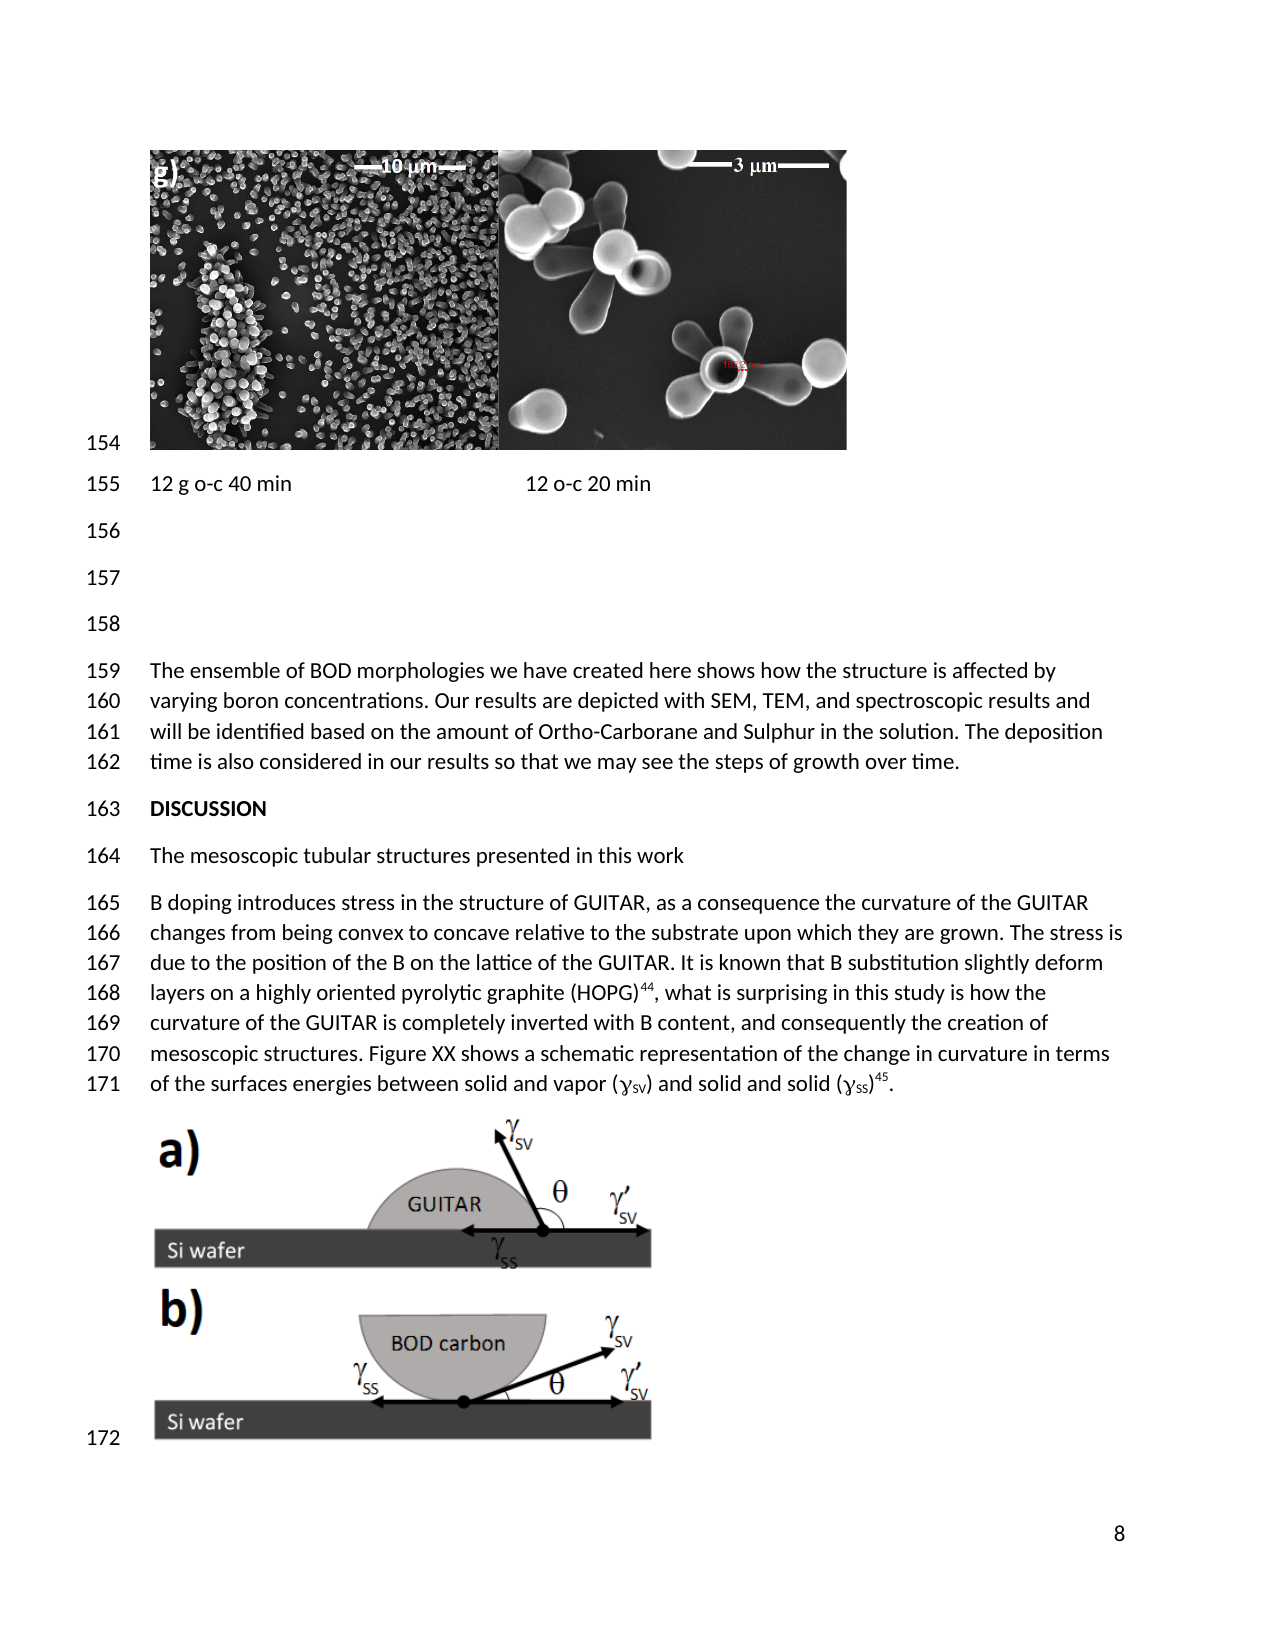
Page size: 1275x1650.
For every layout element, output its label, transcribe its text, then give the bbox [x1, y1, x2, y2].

text The mesoscopic tubular structures presented in this work [150, 841, 1125, 869]
text DISCUSSION [150, 794, 1125, 822]
picture [150, 1115, 656, 1446]
text The ensemble of BOD morphologies we have created here shows how the structure is affected by varying boron concentrations. Our results are depicted with SEM, TEM, and spectroscopic results and will be identified based on the amount of Ortho-Carborane and Sulphur in the solution. The deposition time is also considered in our results so that we may see the steps of growth over time. [150, 656, 1125, 775]
text 12 g o-c 40 min 12 o-c 20 min [150, 469, 1125, 497]
picture [150, 150, 847, 450]
text B doping introduces stress in the structure of GUITAR, as a consequence the curvature of the GUITAR changes from being convex to concave relative to the substrate upon which they are grown. The stress is due to the position of the B on the lattice of the GUITAR. It is known that B substitution slightly deform layers on a highly oriented pyrolytic graphite (HOPG)44, what is surprising in this study is how the curvature of the GUITAR is completely inverted with B content, and consequently the creation of mesoscopic structures. Figure XX shows a schematic representation of the change in curvature in terms of the surfaces energies between solid and vapor (SV) and solid and solid (SS)45. [150, 888, 1125, 1097]
